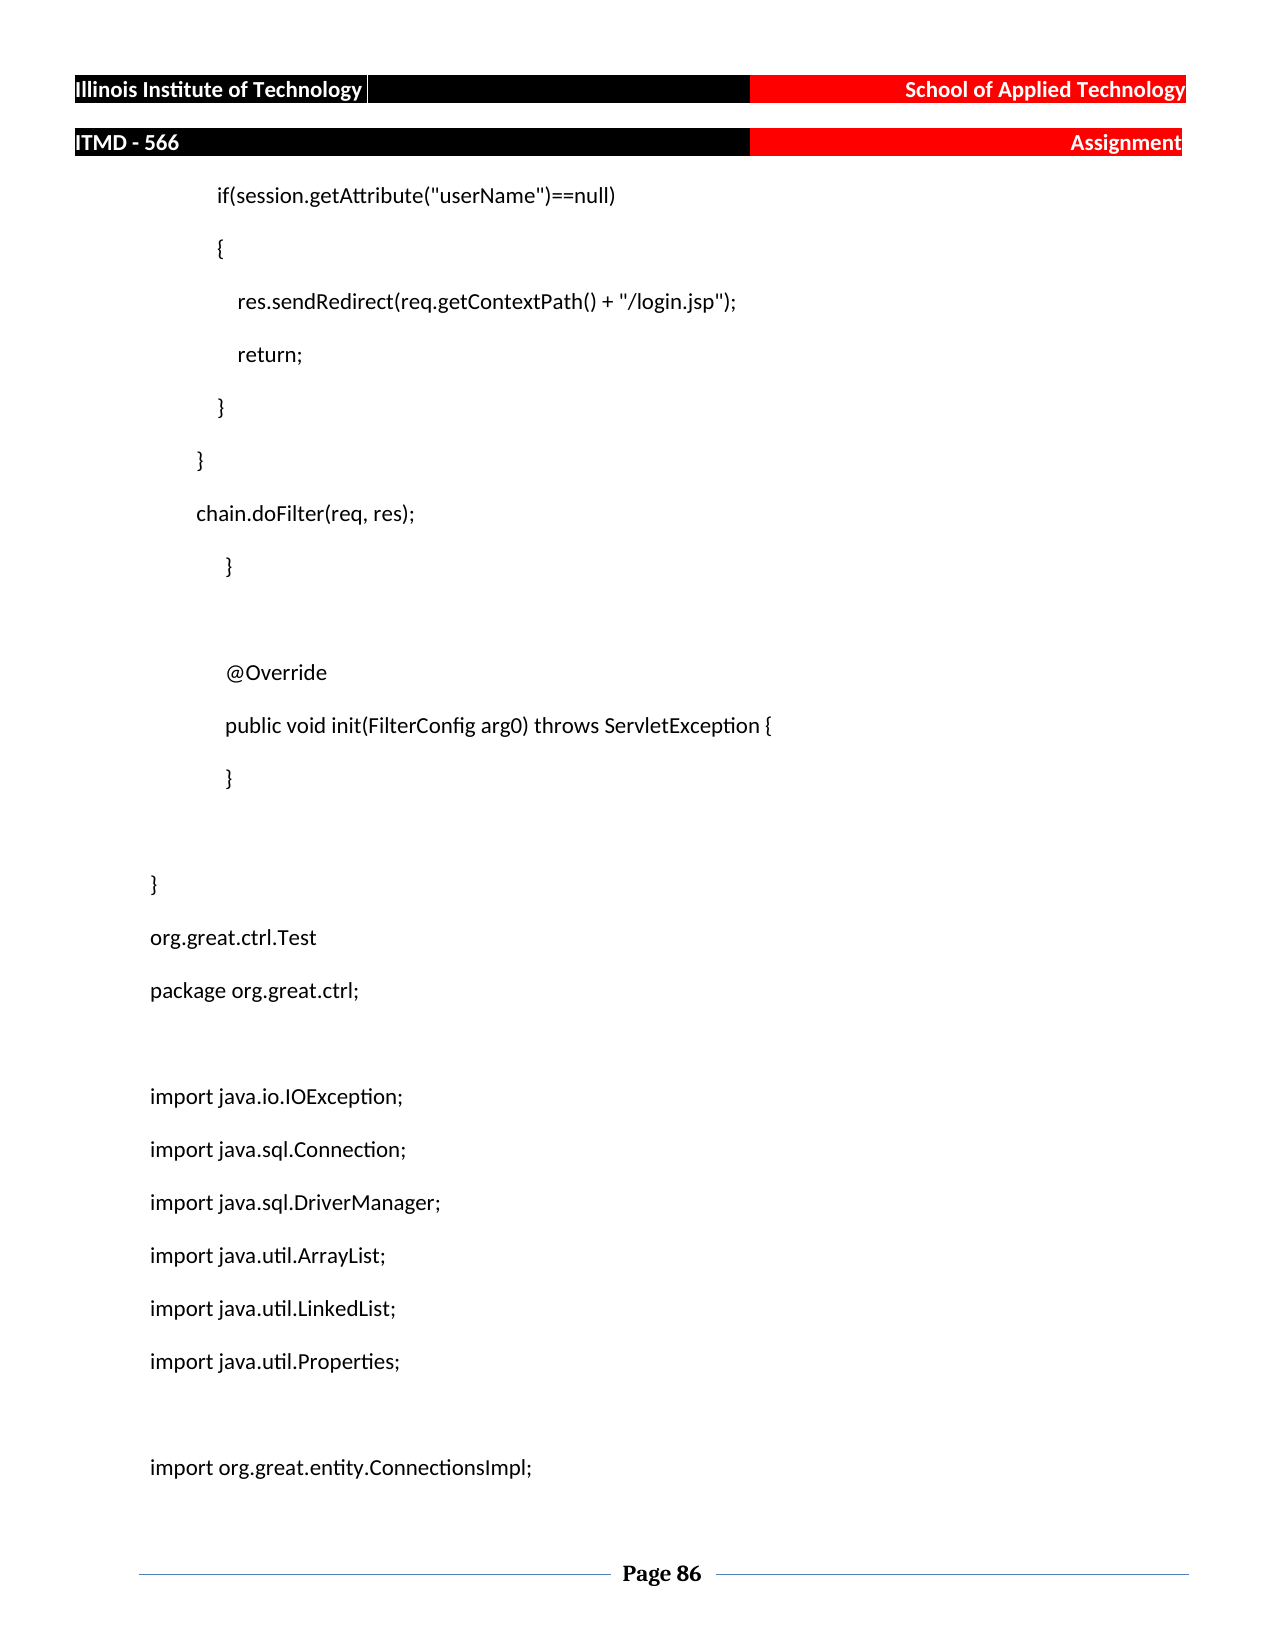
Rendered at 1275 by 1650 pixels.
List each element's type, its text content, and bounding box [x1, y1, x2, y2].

text return; [150, 340, 1200, 368]
text } [150, 764, 1200, 792]
text import java.util.Properties; [150, 1347, 1200, 1375]
text chain.doFilter(req, res); [150, 499, 1200, 527]
text import org.great.entity.ConnectionsImpl; [150, 1453, 1200, 1481]
text import java.util.LinkedList; [150, 1294, 1200, 1322]
text } [150, 870, 1200, 898]
text org.great.ctrl.Test [150, 923, 1200, 951]
text } [150, 393, 1200, 421]
text } [150, 552, 1200, 580]
text public void init(FilterConfig arg0) throws ServletException { [150, 711, 1200, 739]
text { [150, 234, 1200, 262]
text import java.util.ArrayList; [150, 1241, 1200, 1269]
text @Override [150, 658, 1200, 686]
text package org.great.ctrl; [150, 976, 1200, 1004]
text import java.io.IOException; [150, 1082, 1200, 1110]
text res.sendRedirect(req.getContextPath() + "/login.jsp"); [150, 287, 1200, 315]
text if(session.getAttribute("userName")==null) [150, 181, 1200, 209]
text import java.sql.Connection; [150, 1135, 1200, 1163]
text import java.sql.DriverManager; [150, 1188, 1200, 1216]
text } [150, 446, 1200, 474]
